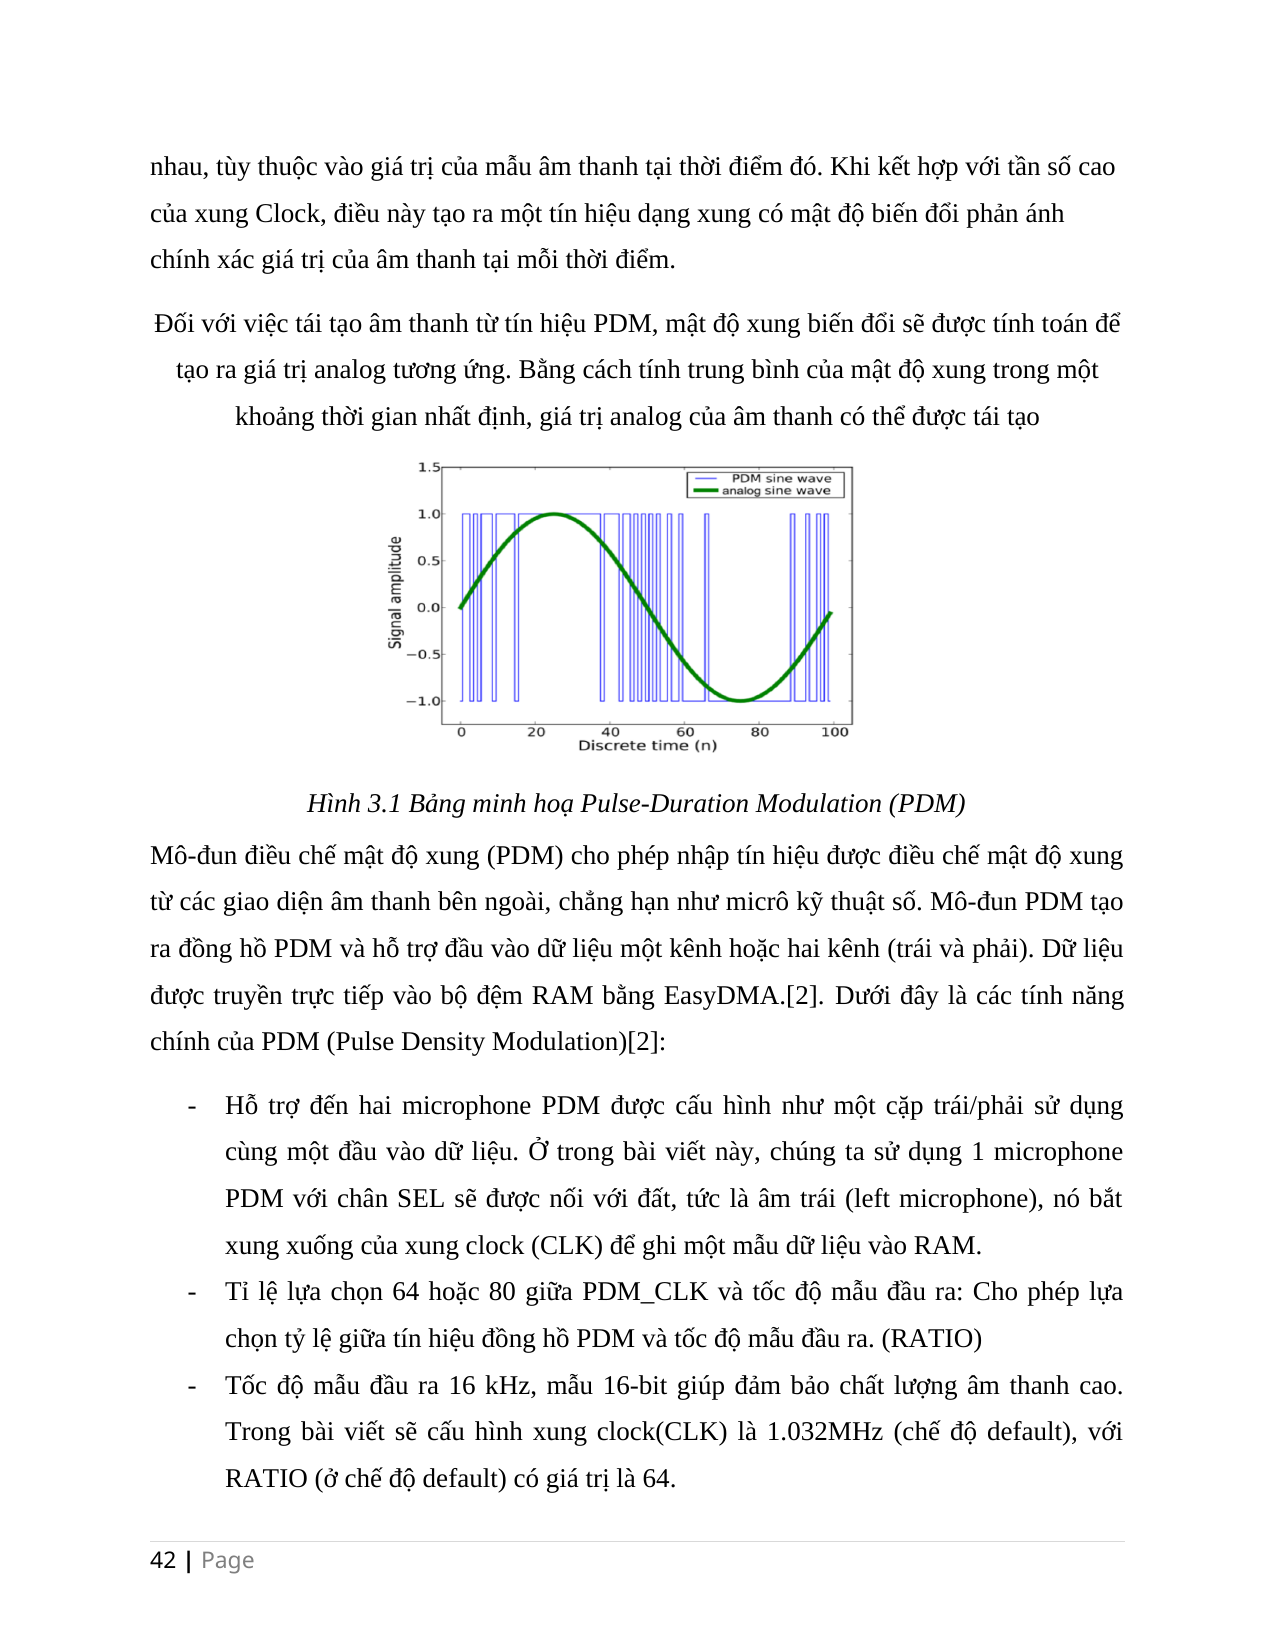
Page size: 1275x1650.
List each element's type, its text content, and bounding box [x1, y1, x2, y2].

list Tỉ lệ lựa chọn 64 hoặc 80 giữa PDM_CLK và tốc độ mẫu đầu ra: Cho phép lựa chọn tỷ lệ giữa tín hiệu đồng hồ PDM và tốc độ mẫu đầu ra. (RATIO) [187, 1276, 1125, 1353]
picture [358, 446, 917, 755]
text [150, 150, 1125, 274]
list Tốc độ mẫu đầu ra 16 kHz, mẫu 16-bit giúp đảm bảo chất lượng âm thanh cao. Trong bài viết sẽ cấu hình xung clock(CLK) là 1.032MHz (chế độ default), với RATIO (ở chế độ default) có giá trị là 64. [187, 1369, 1125, 1493]
text Mô-đun điều chế mật độ xung (PDM) cho phép nhập tín hiệu được điều chế mật độ xung từ các giao diện âm thanh bên ngoài, chẳng hạn như micrô kỹ thuật số. Mô-đun PDM tạo ra đồng hồ PDM và hỗ trợ đầu vào dữ liệu một kênh hoặc hai kênh (trái và phải). Dữ liệu được truyền trực tiếp vào bộ đệm RAM bằng EasyDMA.[2]. Dưới đây là các tính năng chính của PDM (Pulse Density Modulation)[2]: [150, 839, 1125, 1057]
list Hỗ trợ đến hai microphone PDM được cấu hình như một cặp trái/phải sử dụng cùng một đầu vào dữ liệu. Ở trong bài viết này, chúng ta sử dụng 1 microphone PDM với chân SEL sẽ được nối với đất, tức là âm trái (left microphone), nó bắt xung xuống của xung clock (CLK) để ghi một mẫu dữ liệu vào RAM. [187, 1089, 1125, 1260]
